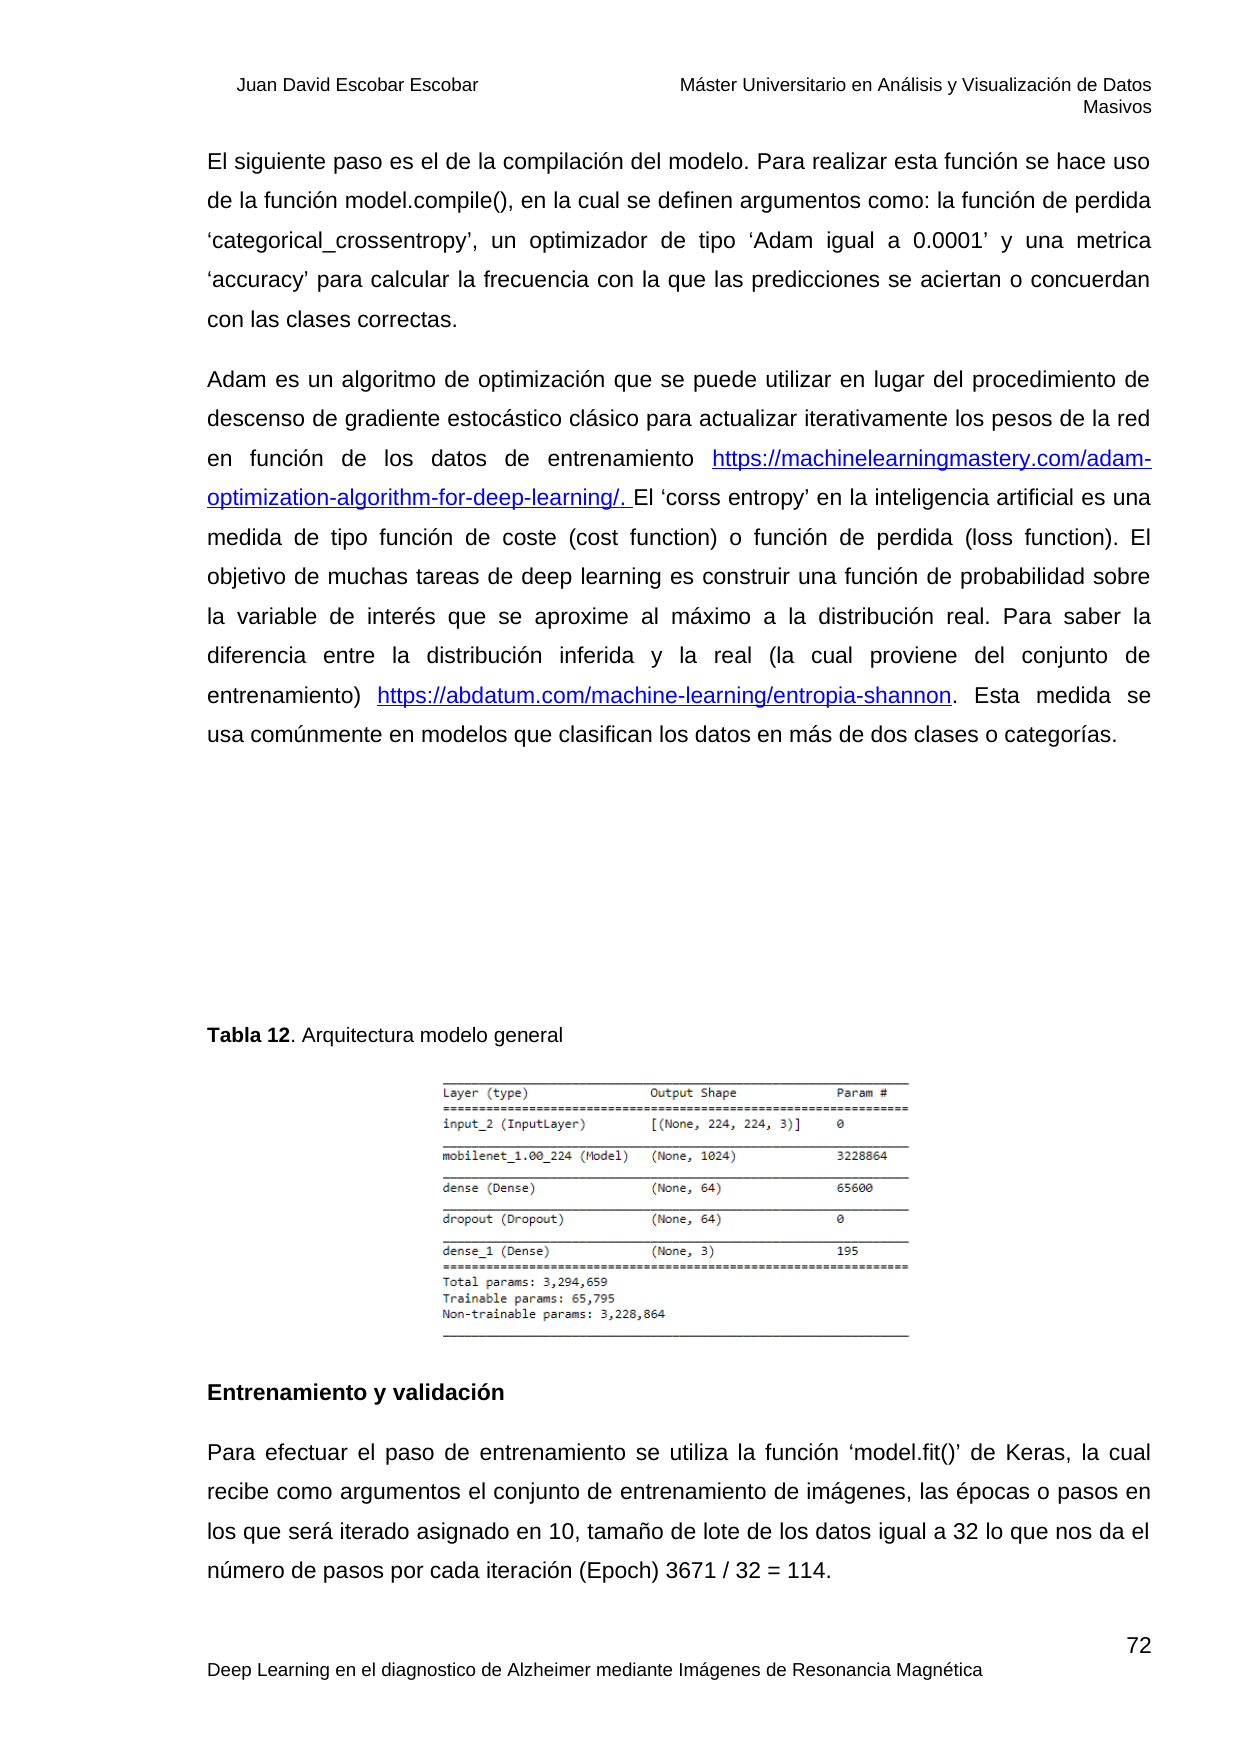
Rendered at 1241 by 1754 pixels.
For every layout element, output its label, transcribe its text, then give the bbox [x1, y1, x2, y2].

text Para efectuar el paso de entrenamiento se utiliza la función ‘model.fit()’ de Keras, la cual recibe como argumentos el conjunto de entrenamiento de imágenes, las épocas o pasos en los que será iterado asignado en 10, tamaño de lote de los datos igual a 32 lo que nos da el número de pasos por cada iteración (Epoch) 3671 / 32 = 114. [207, 1439, 1152, 1584]
text Entrenamiento y validación [207, 1378, 1152, 1405]
text El siguiente paso es el de la compilación del modelo. Para realizar esta función se hace uso de la función model.compile(), en la cual se definen argumentos como: la función de perdida ‘categorical_crossentropy’, un optimizador de tipo ‘Adam igual a 0.0001’ y una metrica ‘accuracy’ para calcular la frecuencia con la que las predicciones se aciertan o concuerdan con las clases correctas. [207, 148, 1152, 332]
picture [439, 1071, 919, 1345]
text Adam es un algoritmo de optimización que se puede utilizar en lugar del procedimiento de descenso de gradiente estocástico clásico para actualizar iterativamente los pesos de la red en función de los datos de entrenamiento https://machinelearningmastery.com/adam-optimization-algorithm-for-deep-learning/. El ‘corss entropy’ en la inteligencia artificial es una medida de tipo función de coste (cost function) o función de perdida (loss function). El objetivo de muchas tareas de deep learning es construir una función de probabilidad sobre la variable de interés que se aproxime al máximo a la distribución real. Para saber la diferencia entre la distribución inferida y la real (la cual proviene del conjunto de entrenamiento) https://abdatum.com/machine-learning/entropia-shannon. Esta medida se usa comúnmente en modelos que clasifican los datos en más de dos clases o categorías. [207, 366, 1152, 748]
text Tabla 12. Arquitectura modelo general [207, 1023, 1152, 1047]
